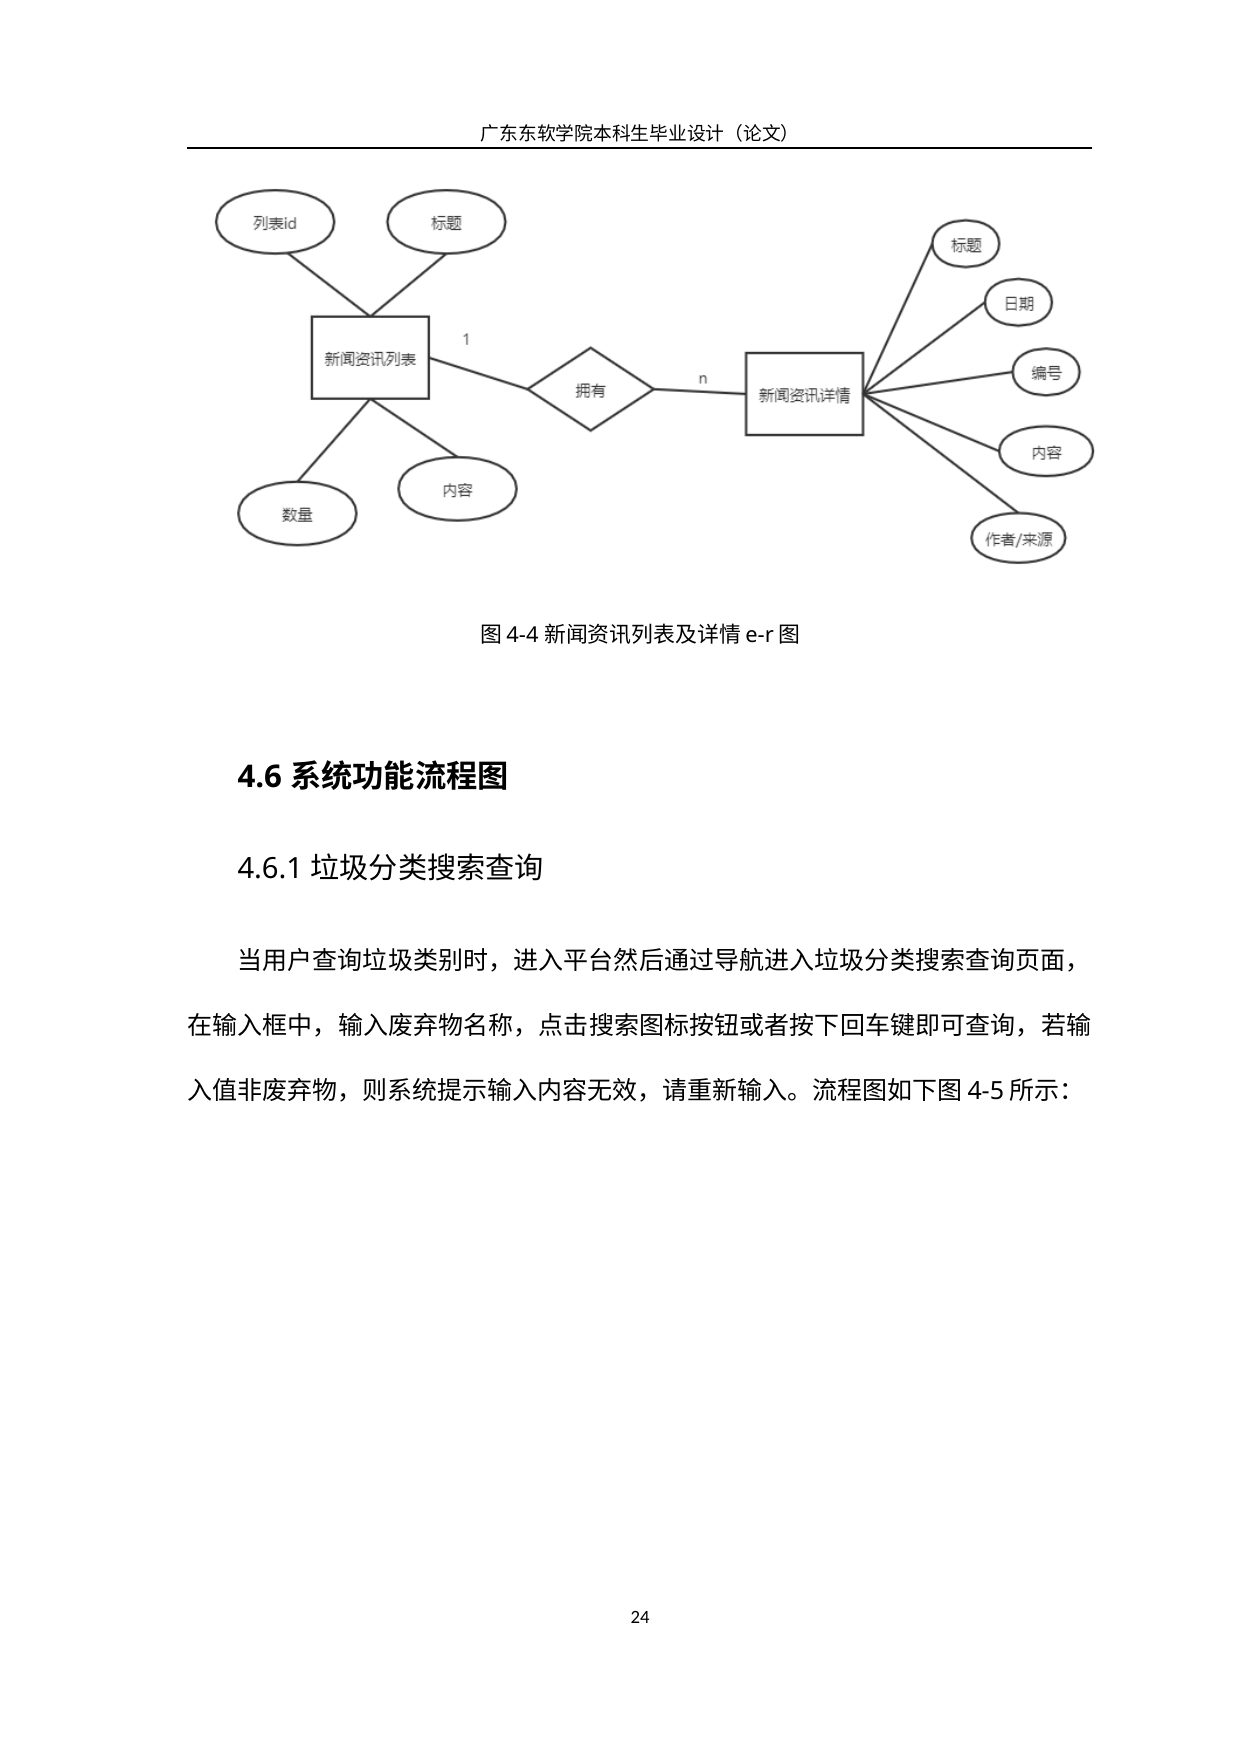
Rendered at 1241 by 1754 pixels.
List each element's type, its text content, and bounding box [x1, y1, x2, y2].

title 4.6.1 垃圾分类搜索查询 [237, 834, 1092, 899]
title 4.6 系统功能流程图 [237, 742, 1092, 807]
picture [187, 162, 1121, 591]
text 当用户查询垃圾类别时，进入平台然后通过导航进入垃圾分类搜索查询页面，在输入框中，输入废弃物名称，点击搜索图标按钮或者按下回车键即可查询，若输入值非废弃物，则系统提示输入内容无效，请重新输入。流程图如下图4-5所示： [187, 926, 1092, 1121]
text 图4-4 新闻资讯列表及详情e-r图 [187, 617, 1092, 649]
